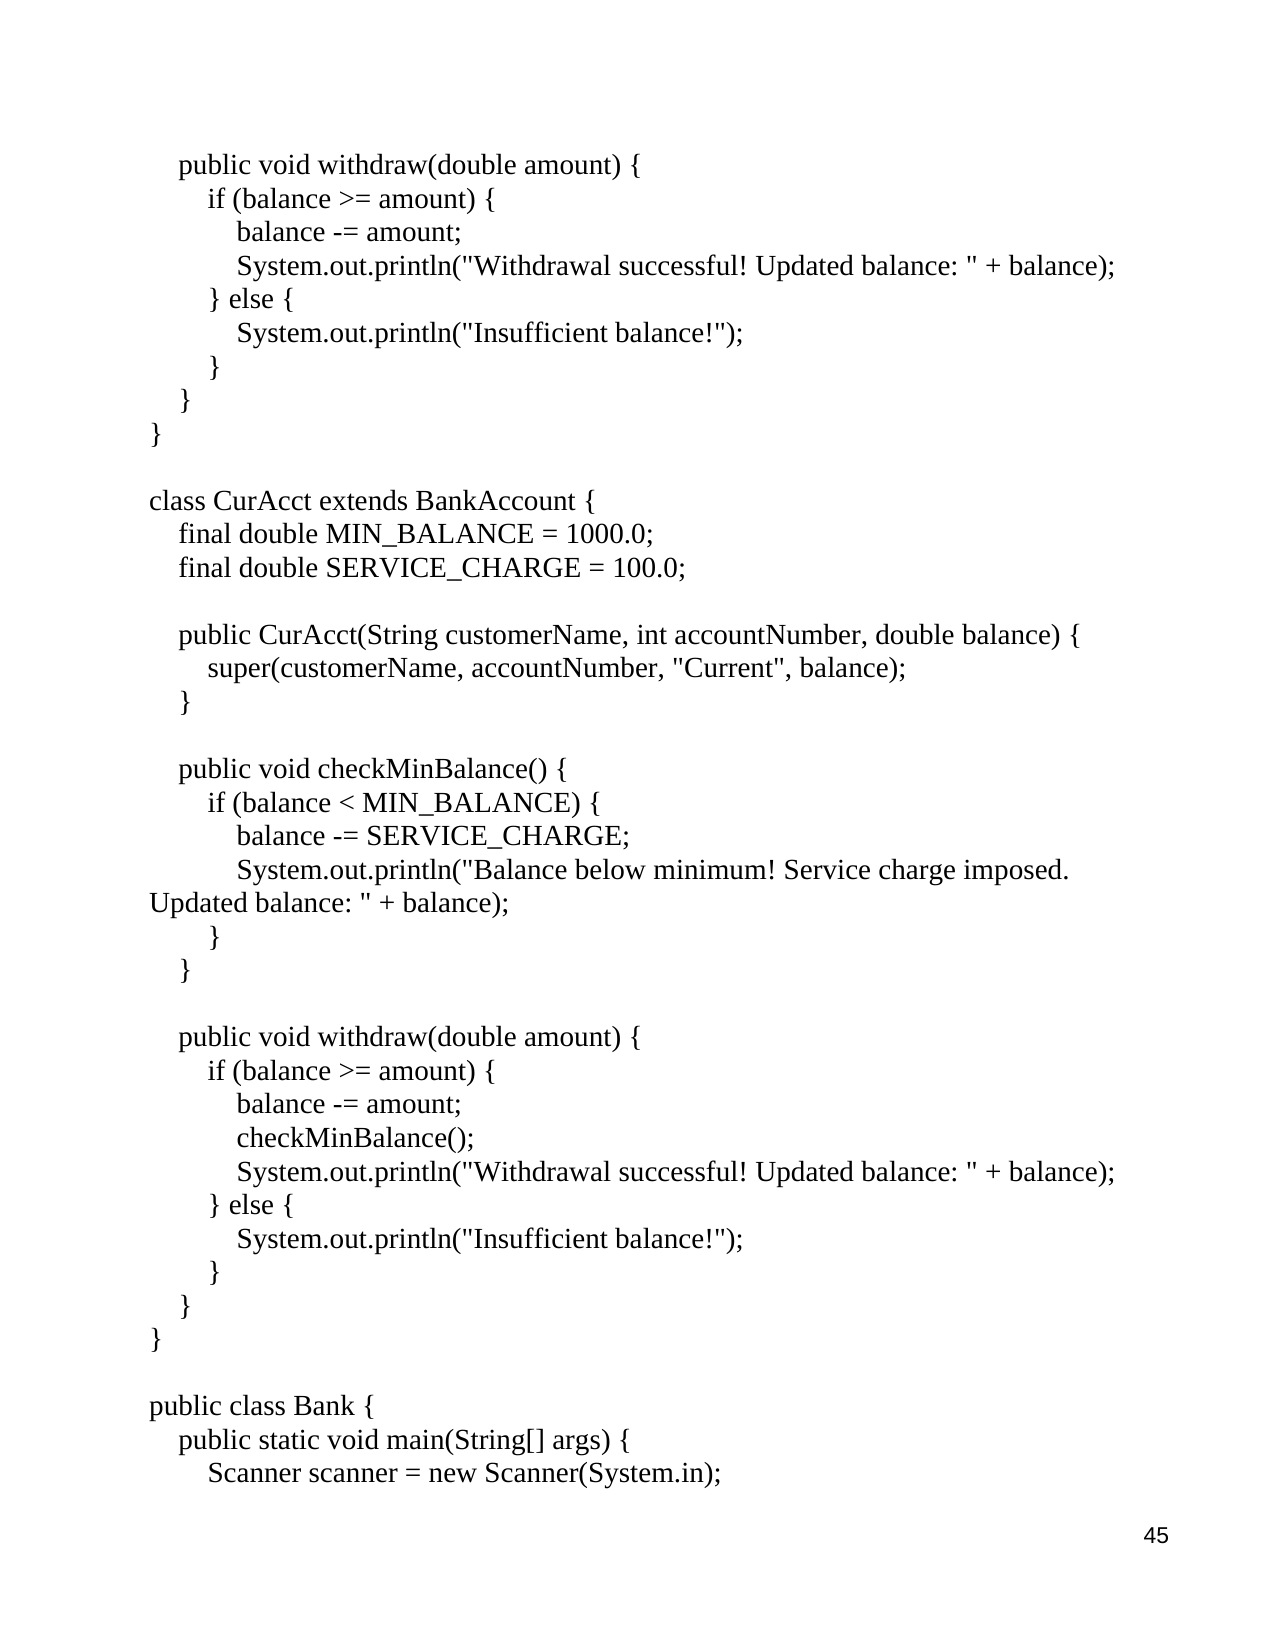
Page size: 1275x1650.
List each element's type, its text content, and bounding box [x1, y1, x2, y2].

text public void withdraw(double amount) { [149, 147, 1169, 181]
text } [149, 349, 1169, 382]
text if (balance < MIN_BALANCE) { [149, 785, 1169, 818]
text } [149, 1288, 1169, 1321]
text } [149, 919, 1169, 952]
text super(customerName, accountNumber, "Current", balance); [149, 651, 1169, 684]
text Scanner scanner = new Scanner(System.in); [149, 1456, 1169, 1489]
text } else { [149, 1187, 1169, 1221]
text System.out.println("Withdrawal successful! Updated balance: " + balance); [149, 1154, 1169, 1187]
text public CurAcct(String customerName, int accountNumber, double balance) { [149, 617, 1169, 651]
text } [149, 952, 1169, 986]
text public void withdraw(double amount) { [149, 1019, 1169, 1053]
text System.out.println("Balance below minimum! Service charge imposed. Updated balance: " + balance); [149, 852, 1169, 919]
text } [149, 382, 1169, 416]
text System.out.println("Withdrawal successful! Updated balance: " + balance); [149, 248, 1169, 282]
text final double SERVICE_CHARGE = 100.0; [149, 550, 1169, 583]
text final double MIN_BALANCE = 1000.0; [149, 516, 1169, 550]
text } [149, 684, 1169, 718]
text } [149, 1321, 1169, 1355]
text checkMinBalance(); [149, 1120, 1169, 1154]
text balance -= amount; [149, 1087, 1169, 1120]
text public void checkMinBalance() { [149, 751, 1169, 785]
text } else { [149, 282, 1169, 315]
text public static void main(String[] args) { [149, 1422, 1169, 1456]
text } [149, 1254, 1169, 1288]
text System.out.println("Insufficient balance!"); [149, 315, 1169, 349]
text public class Bank { [149, 1388, 1169, 1422]
text balance -= amount; [149, 214, 1169, 248]
text System.out.println("Insufficient balance!"); [149, 1221, 1169, 1254]
text if (balance >= amount) { [149, 1053, 1169, 1087]
text if (balance >= amount) { [149, 181, 1169, 214]
text class CurAcct extends BankAccount { [149, 483, 1169, 516]
text } [149, 416, 1169, 449]
text balance -= SERVICE_CHARGE; [149, 818, 1169, 852]
